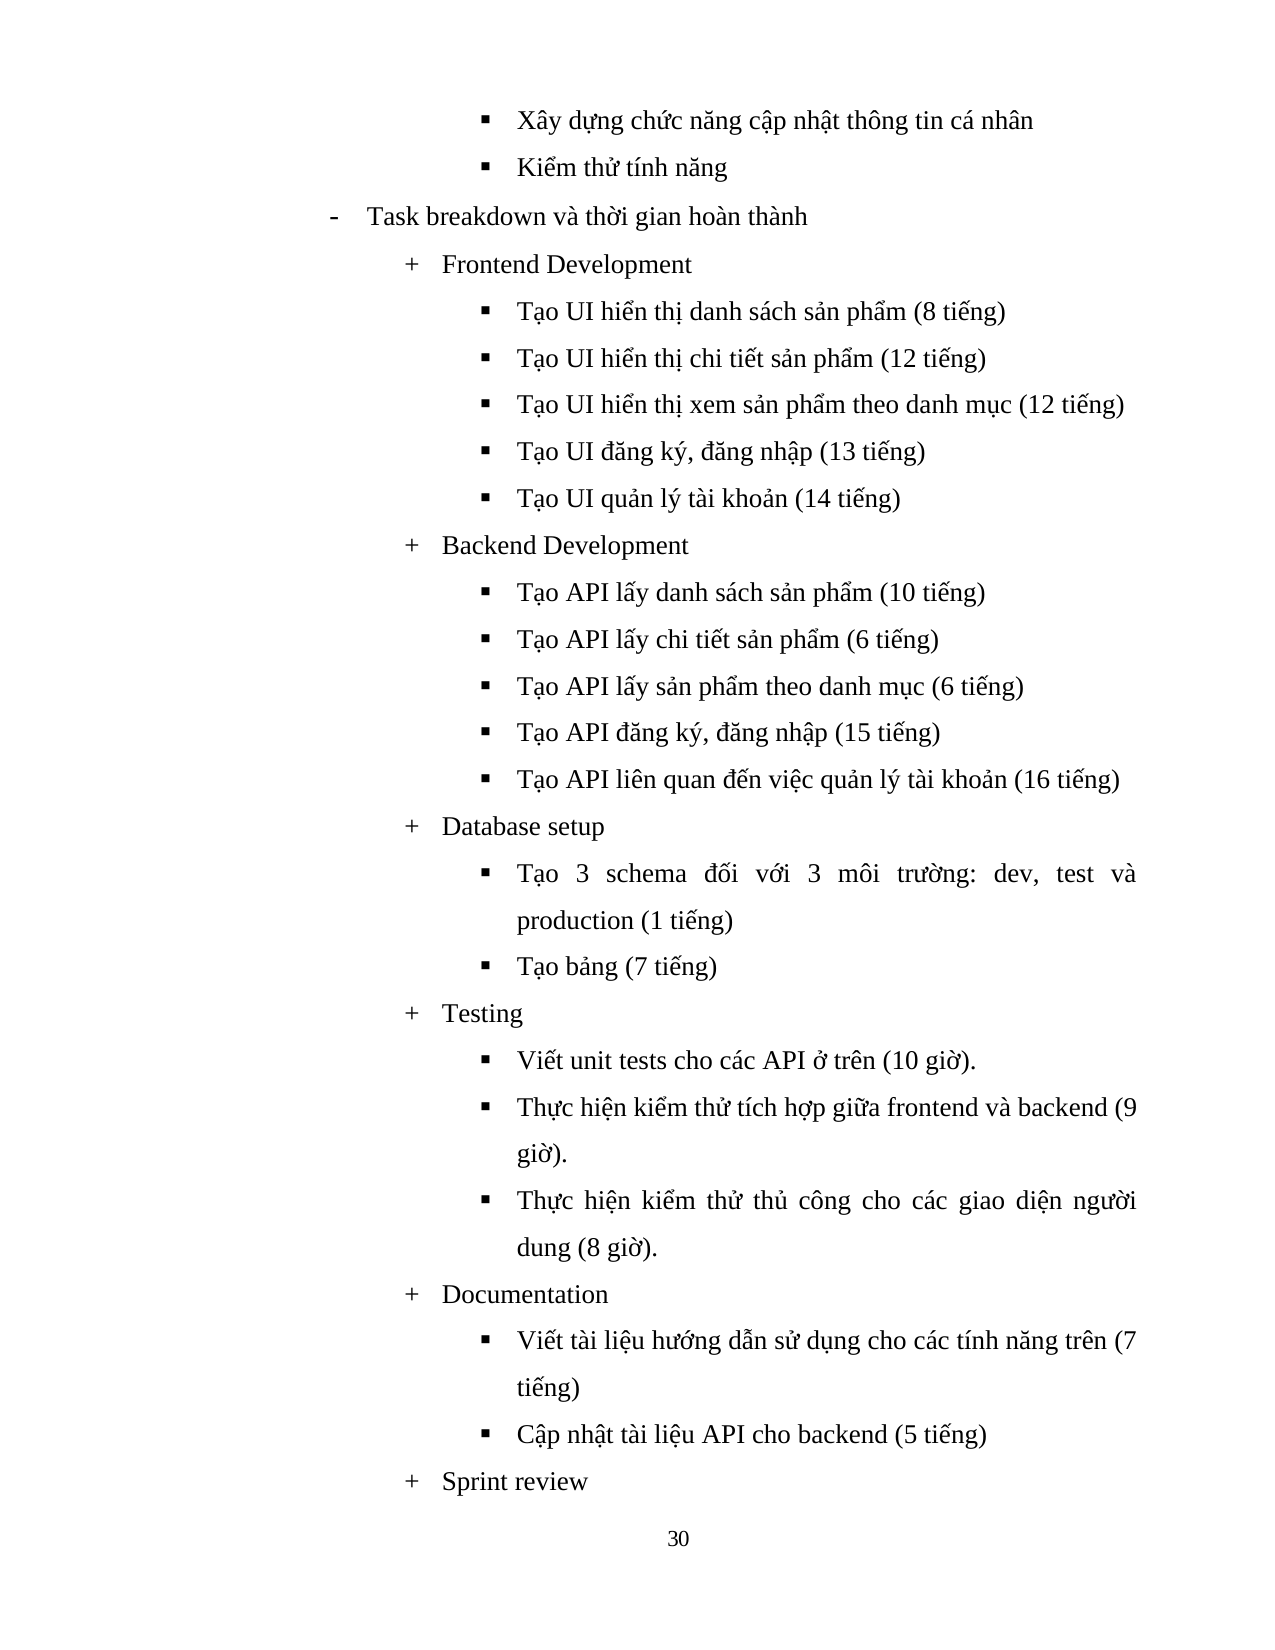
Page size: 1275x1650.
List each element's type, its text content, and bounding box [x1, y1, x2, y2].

list Thực hiện kiểm thử tích hợp giữa frontend và backend (9 giờ). [479, 1091, 1137, 1169]
list Thực hiện kiểm thử thủ công cho các giao diện người dung (8 giờ). [479, 1184, 1137, 1262]
list Tạo API lấy chi tiết sản phẩm (6 tiếng) [479, 623, 1137, 654]
list Tạo UI hiển thị chi tiết sản phẩm (12 tiếng) [479, 342, 1137, 373]
list Tạo API liên quan đến việc quản lý tài khoản (16 tiếng) [479, 763, 1137, 795]
list Tạo 3 schema đối với 3 môi trường: dev, test và production (1 tiếng) [479, 857, 1137, 935]
list Tạo API lấy danh sách sản phẩm (10 tiếng) [479, 576, 1137, 607]
list Tạo bảng (7 tiếng) [479, 950, 1137, 982]
list Tạo UI hiển thị xem sản phẩm theo danh mục (12 tiếng) [479, 389, 1137, 420]
list Testing [404, 997, 1137, 1028]
list Tạo UI hiển thị danh sách sản phẩm (8 tiếng) [479, 295, 1137, 326]
list Task breakdown và thời gian hoàn thành [329, 198, 1137, 231]
list Cập nhật tài liệu API cho backend (5 tiếng) [479, 1418, 1137, 1449]
list Tạo UI quản lý tài khoản (14 tiếng) [479, 482, 1137, 514]
list Kiểm thử tính năng [479, 151, 1137, 182]
list Xây dựng chức năng cập nhật thông tin cá nhân [479, 104, 1137, 135]
list Tạo API đăng ký, đăng nhập (15 tiếng) [479, 717, 1137, 748]
list Sprint review [404, 1465, 1137, 1496]
list Backend Development [404, 529, 1137, 560]
list Frontend Development [404, 248, 1137, 279]
list Viết unit tests cho các API ở trên (10 giờ). [479, 1044, 1137, 1075]
list Database setup [404, 810, 1137, 841]
list Documentation [404, 1278, 1137, 1309]
list Tạo UI đăng ký, đăng nhập (13 tiếng) [479, 436, 1137, 467]
list Viết tài liệu hướng dẫn sử dụng cho các tính năng trên (7 tiếng) [479, 1324, 1137, 1402]
list Tạo API lấy sản phẩm theo danh mục (6 tiếng) [479, 670, 1137, 701]
